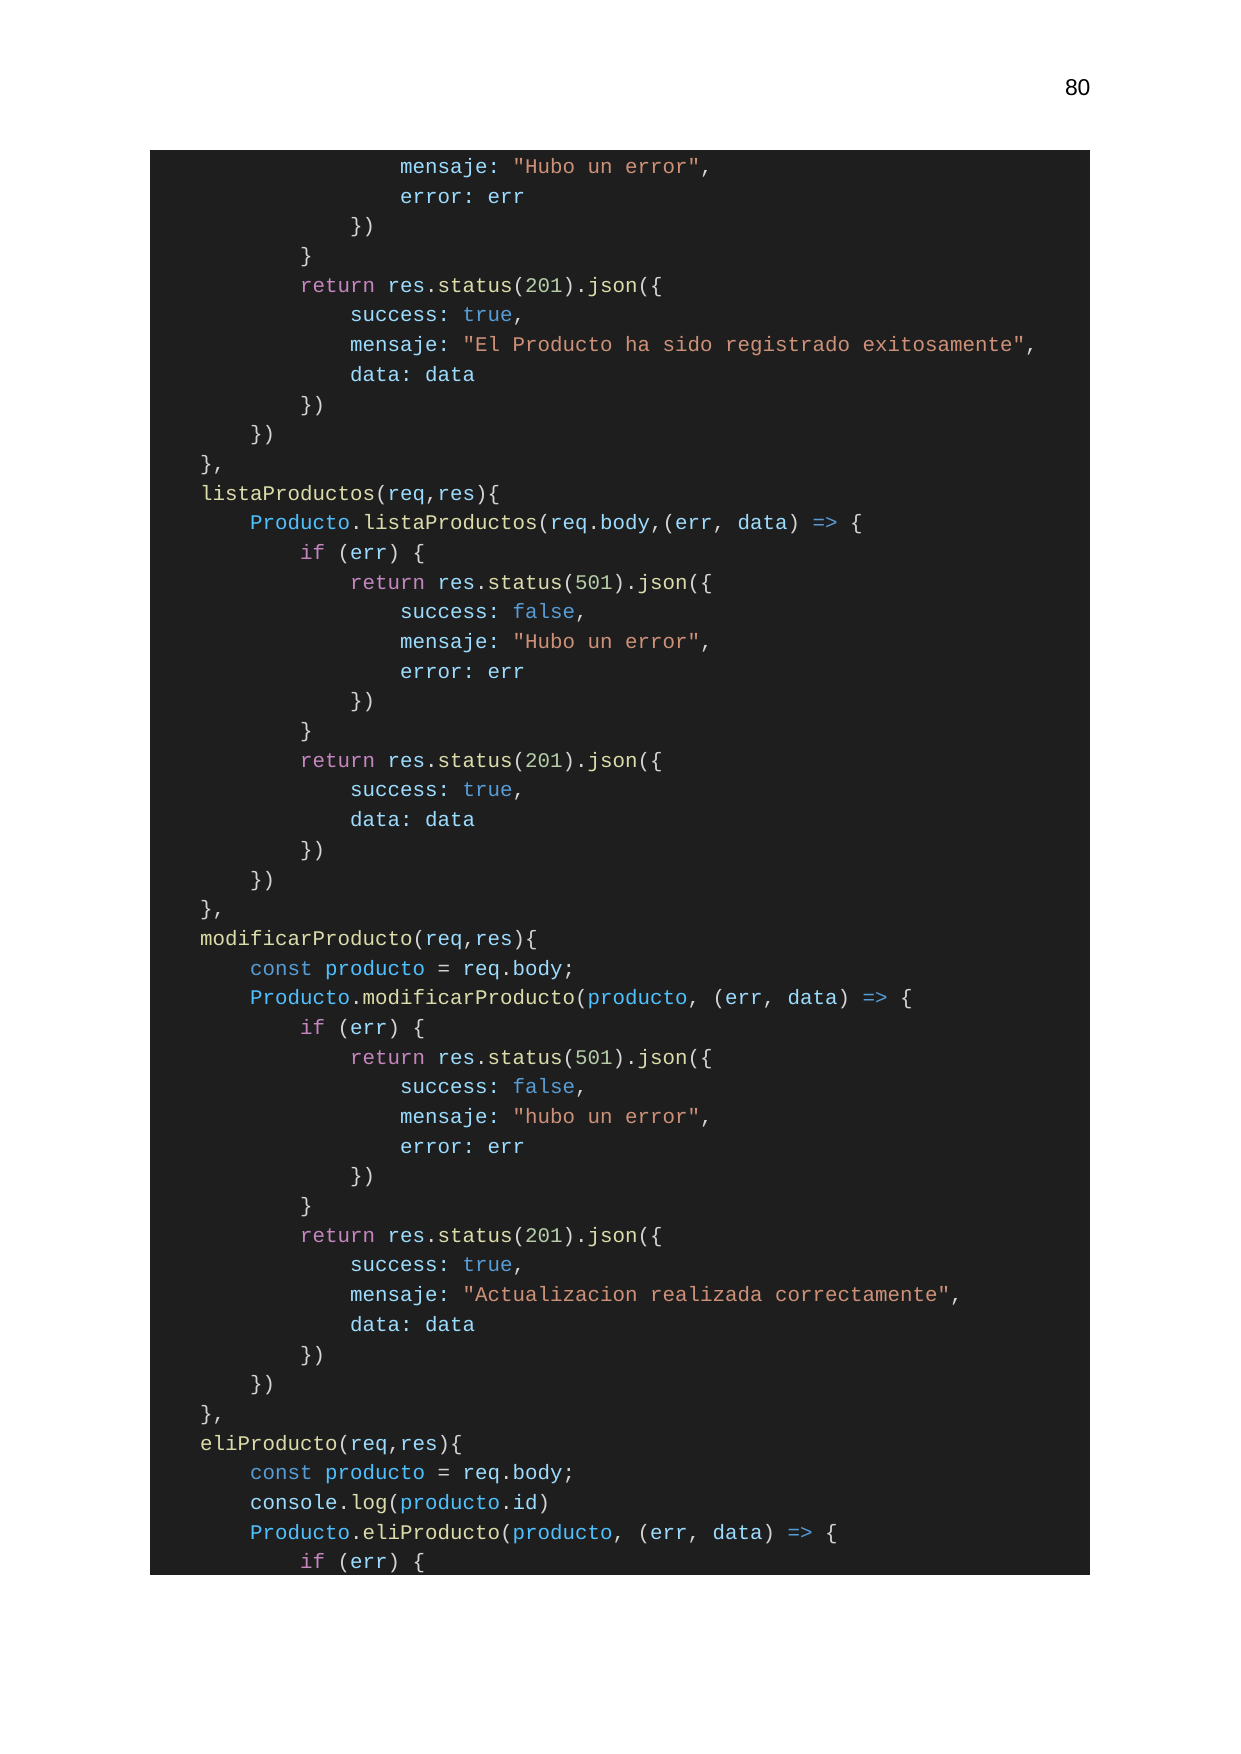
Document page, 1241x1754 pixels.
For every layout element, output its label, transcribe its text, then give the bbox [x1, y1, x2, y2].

text data: data [150, 1308, 1090, 1337]
text mensaje: "Hubo un error", [150, 150, 1090, 180]
text }) [150, 684, 1090, 714]
text success: true, [150, 298, 1090, 328]
text Producto.eliProducto(producto, (err, data) => { [150, 1516, 1090, 1545]
text }) [150, 1159, 1090, 1189]
text success: false, [150, 1070, 1090, 1100]
text if (err) { [150, 1011, 1090, 1041]
text mensaje: "Actualizacion realizada correctamente", [150, 1278, 1090, 1308]
text success: true, [150, 773, 1090, 803]
text eliProducto(req,res){ [150, 1427, 1090, 1456]
text }) [150, 209, 1090, 239]
text error: err [150, 1130, 1090, 1159]
text }) [150, 387, 1090, 417]
text }) [150, 1367, 1090, 1397]
text return res.status(501).json({ [150, 566, 1090, 595]
text const producto = req.body; [150, 1456, 1090, 1486]
text Producto.listaProductos(req.body,(err, data) => { [150, 506, 1090, 536]
text }) [150, 417, 1090, 447]
text return res.status(201).json({ [150, 269, 1090, 298]
text }, [150, 892, 1090, 922]
text } [150, 714, 1090, 744]
text error: err [150, 180, 1090, 209]
text return res.status(201).json({ [150, 744, 1090, 773]
text } [150, 239, 1090, 269]
text data: data [150, 358, 1090, 387]
text return res.status(201).json({ [150, 1219, 1090, 1248]
text mensaje: "Hubo un error", [150, 625, 1090, 655]
text mensaje: "El Producto ha sido registrado exitosamente", [150, 328, 1090, 358]
text const producto = req.body; [150, 952, 1090, 981]
text mensaje: "hubo un error", [150, 1100, 1090, 1130]
text data: data [150, 803, 1090, 833]
text }) [150, 862, 1090, 892]
text }) [150, 833, 1090, 862]
text Producto.modificarProducto(producto, (err, data) => { [150, 981, 1090, 1011]
text if (err) { [150, 1545, 1090, 1575]
text error: err [150, 655, 1090, 684]
text }) [150, 1337, 1090, 1367]
text }, [150, 447, 1090, 477]
text modificarProducto(req,res){ [150, 922, 1090, 952]
text console.log(producto.id) [150, 1486, 1090, 1516]
text success: false, [150, 595, 1090, 625]
text if (err) { [150, 536, 1090, 566]
text }, [150, 1397, 1090, 1427]
text return res.status(501).json({ [150, 1041, 1090, 1070]
text success: true, [150, 1248, 1090, 1278]
text listaProductos(req,res){ [150, 477, 1090, 506]
text } [150, 1189, 1090, 1219]
